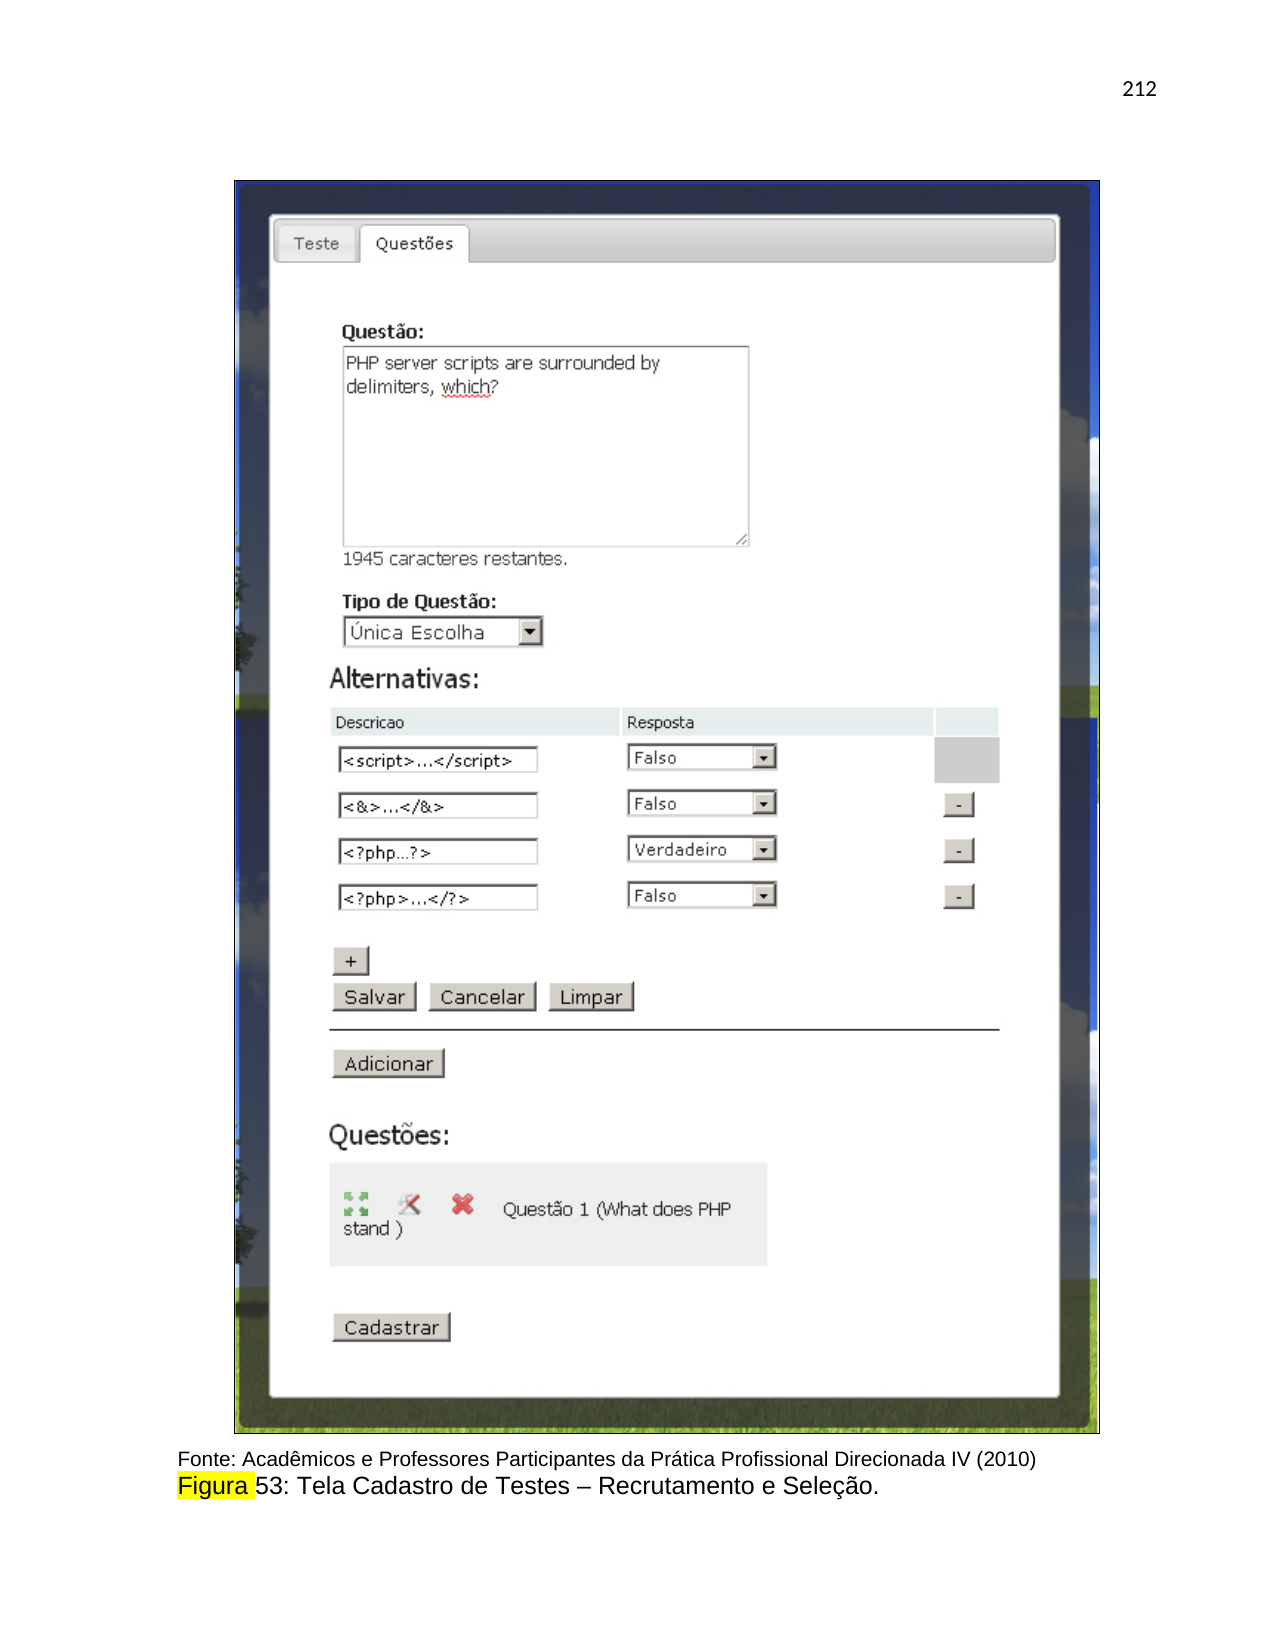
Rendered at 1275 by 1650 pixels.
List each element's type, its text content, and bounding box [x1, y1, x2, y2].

text Fonte: Acadêmicos e Professores Participantes da Prática Profissional Direcionada IV (2010) [177, 1447, 1157, 1471]
picture [235, 181, 1099, 1433]
text Figura 53: Tela Cadastro de Testes – Recrutamento e Seleção. [255, 1471, 1157, 1499]
